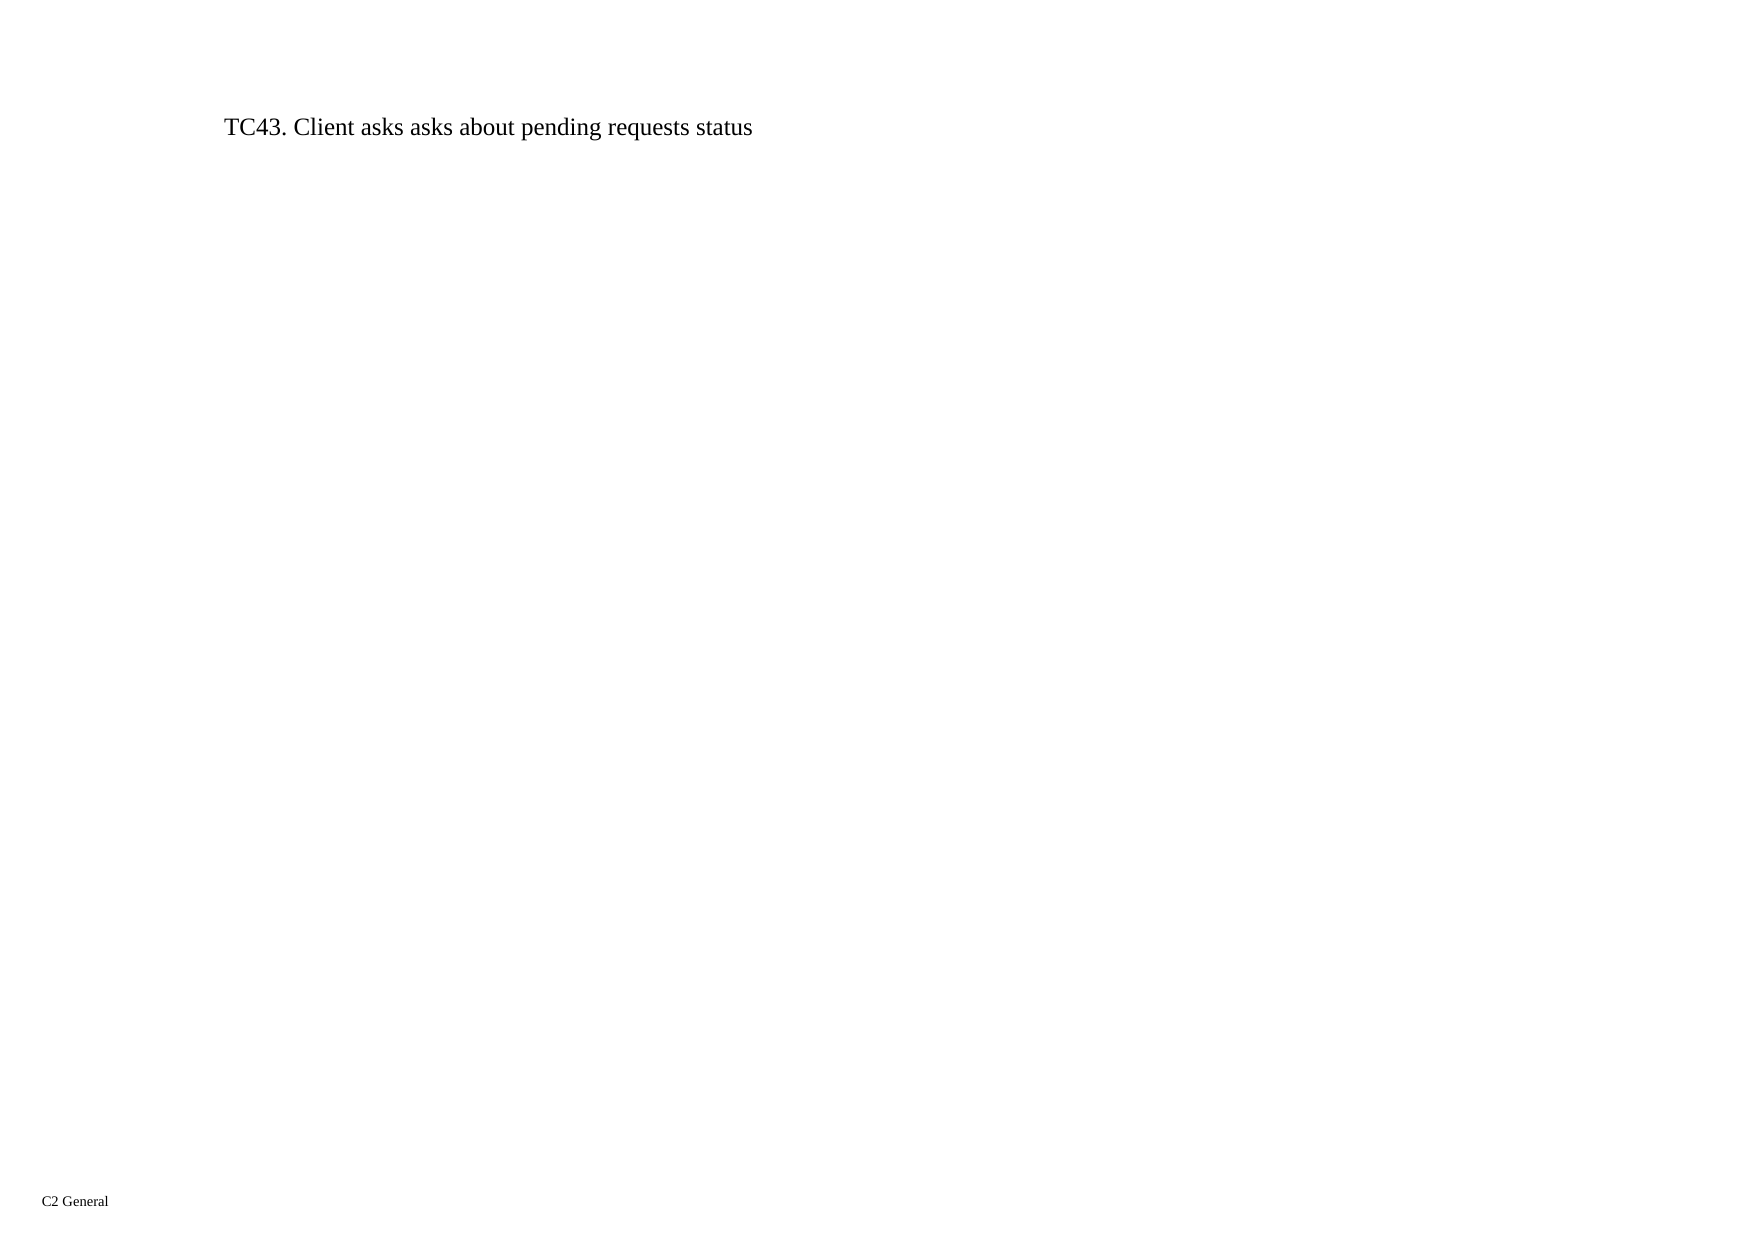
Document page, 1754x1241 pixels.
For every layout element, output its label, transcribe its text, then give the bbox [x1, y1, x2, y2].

text TC43. Client asks asks about pending requests status [150, 112, 1604, 141]
